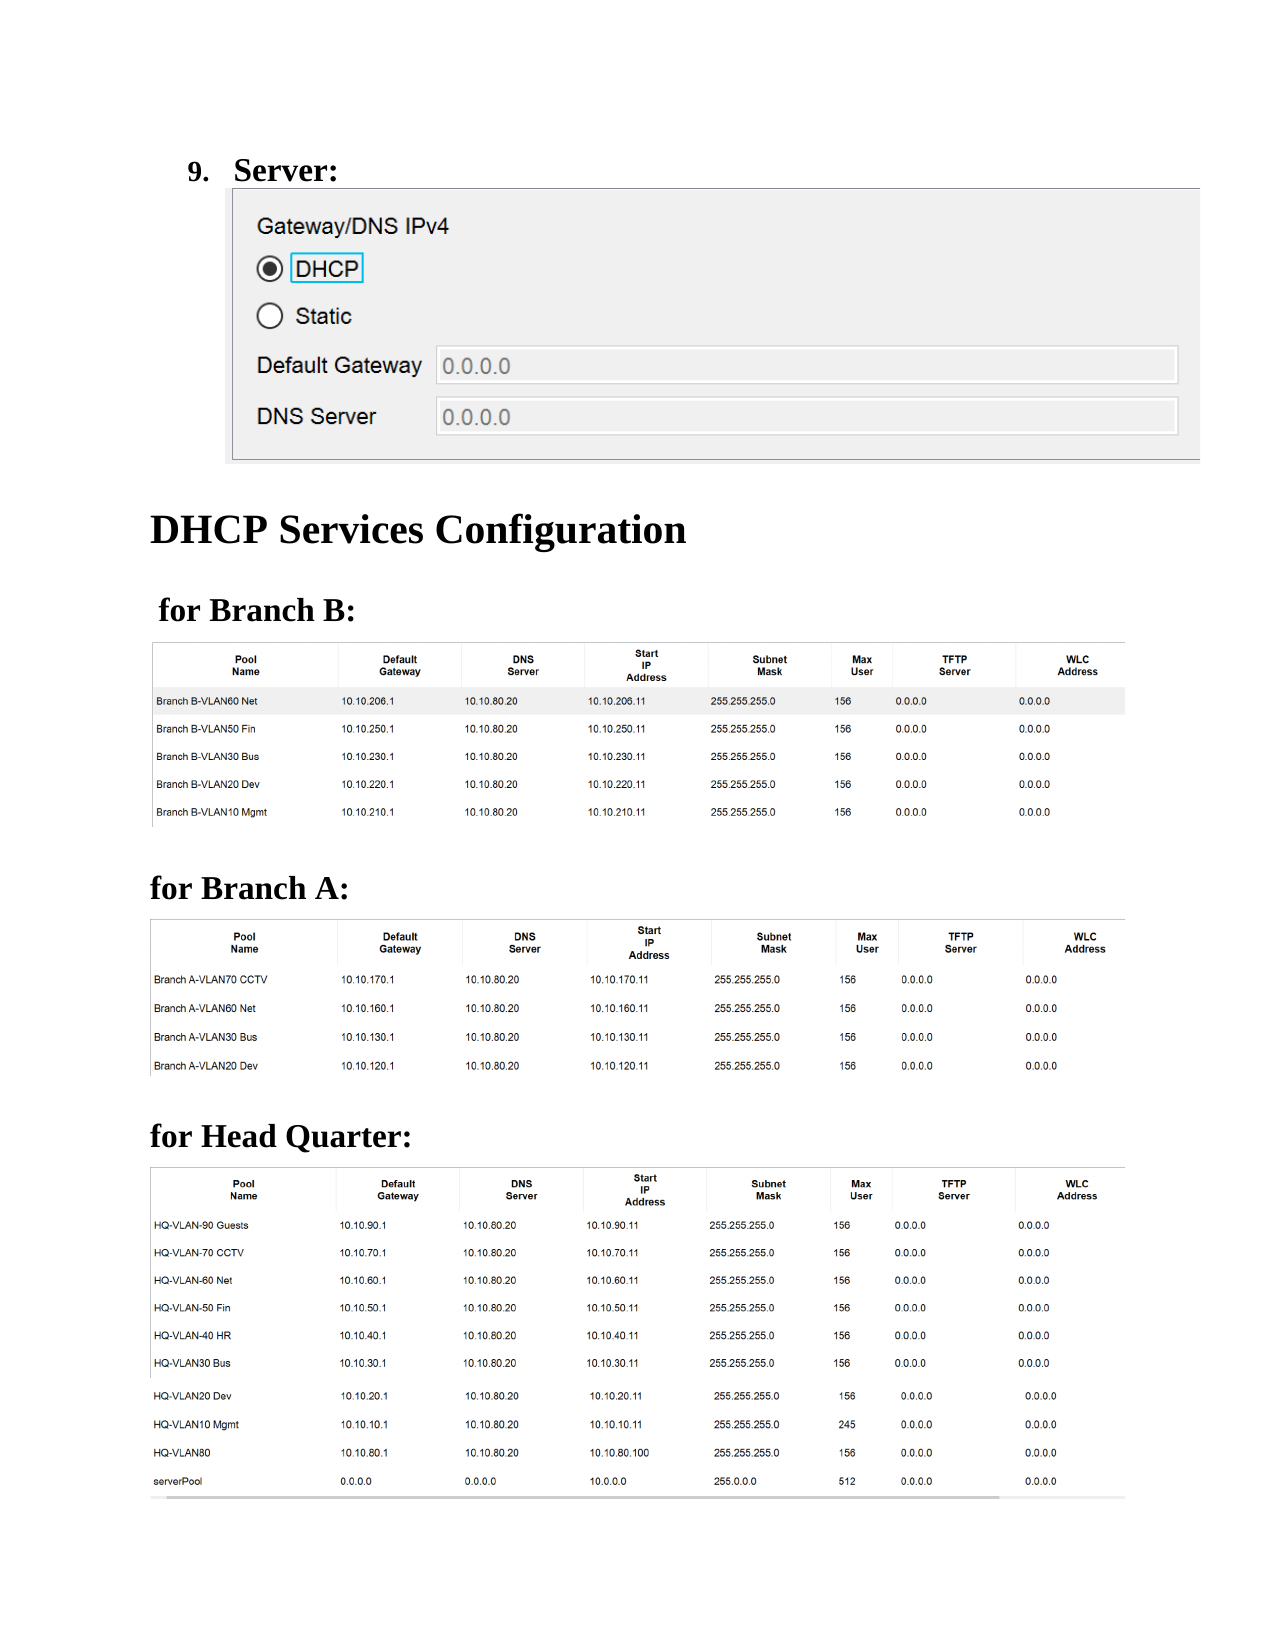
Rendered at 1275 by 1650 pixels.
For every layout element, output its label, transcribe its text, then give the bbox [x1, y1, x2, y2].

subtitle for Branch B: [150, 590, 1125, 629]
subtitle for Head Quarter: [150, 1116, 1125, 1155]
picture [150, 641, 1125, 827]
subtitle DHCP Services Configuration [150, 505, 1125, 553]
picture [150, 1381, 1125, 1499]
subtitle for Branch A: [150, 868, 1125, 906]
picture [225, 188, 1200, 464]
picture [150, 918, 1125, 1076]
picture [150, 1167, 1125, 1378]
